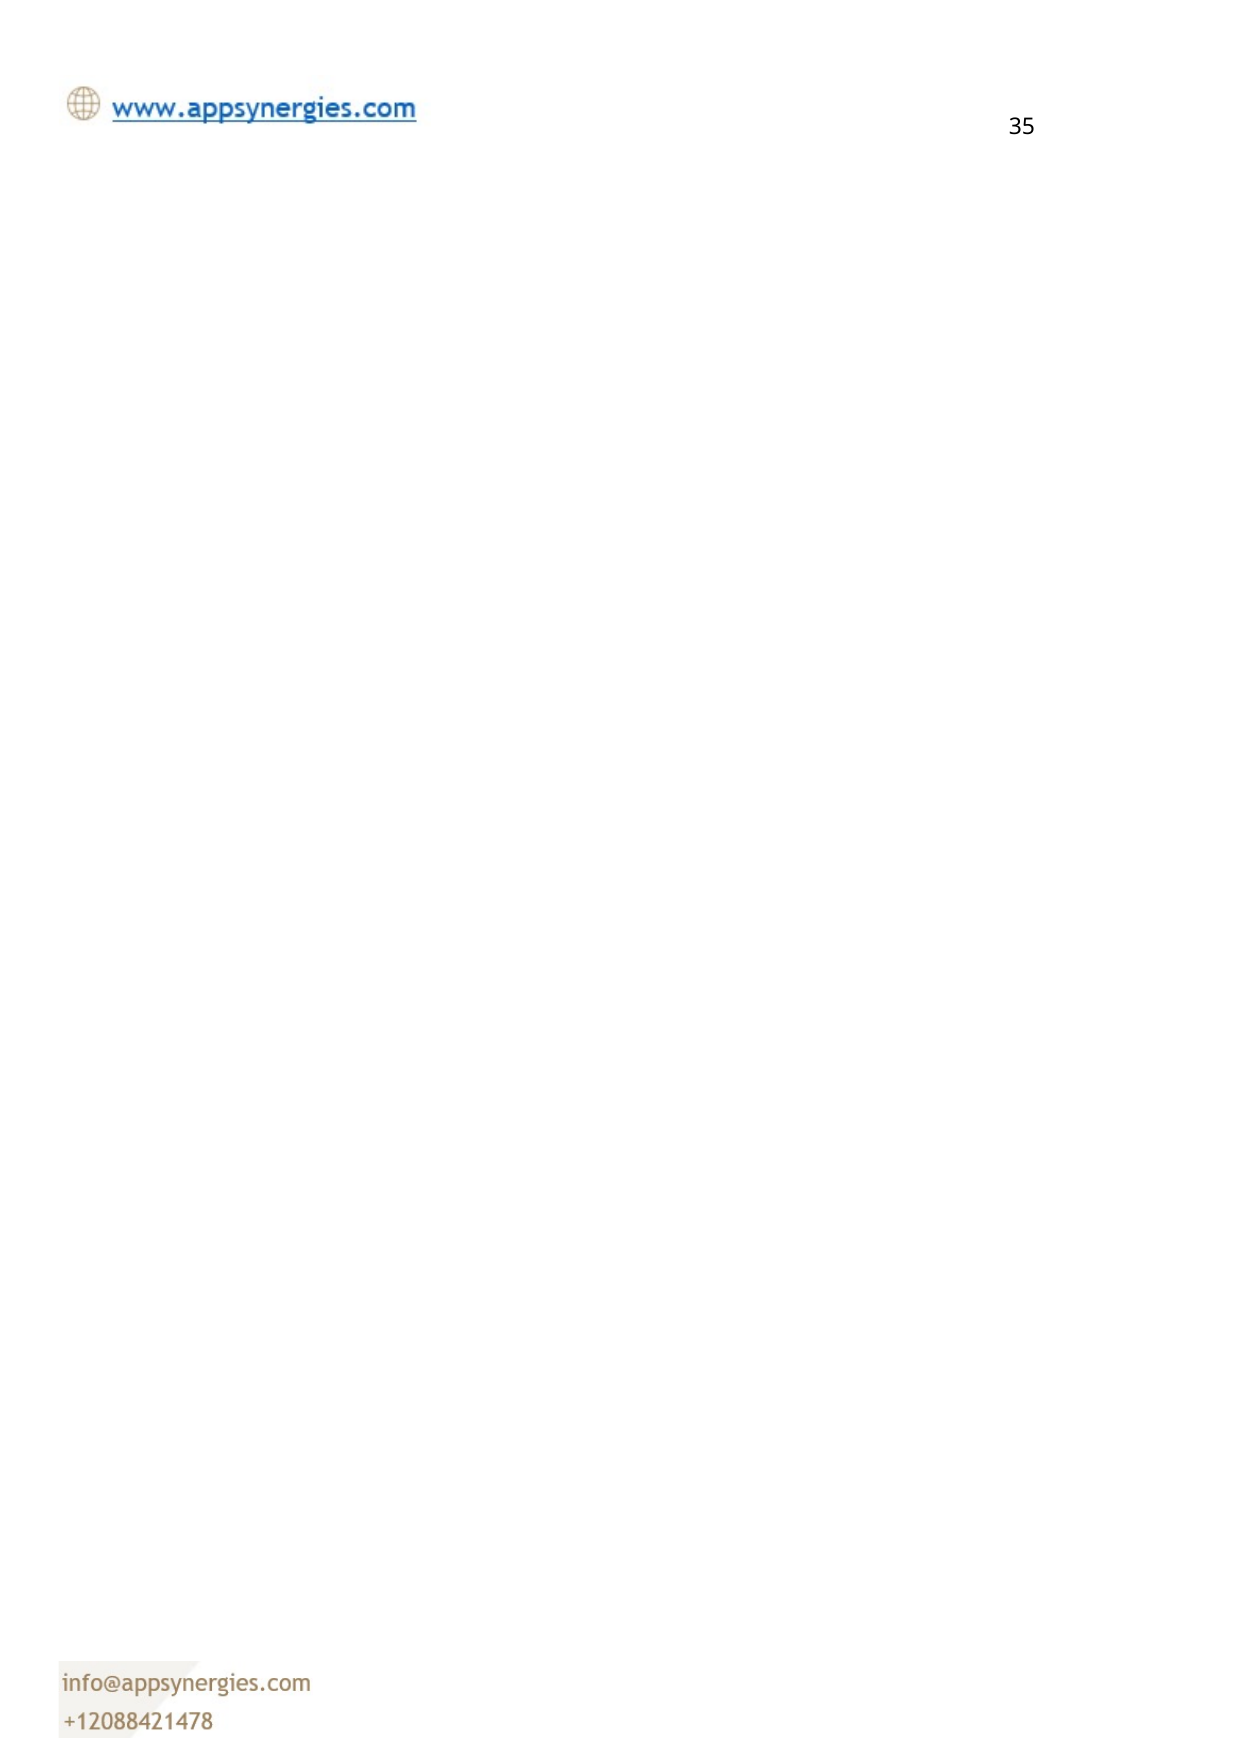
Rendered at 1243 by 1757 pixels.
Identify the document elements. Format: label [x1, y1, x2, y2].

picture [58, 1661, 313, 1738]
picture [58, 75, 431, 135]
